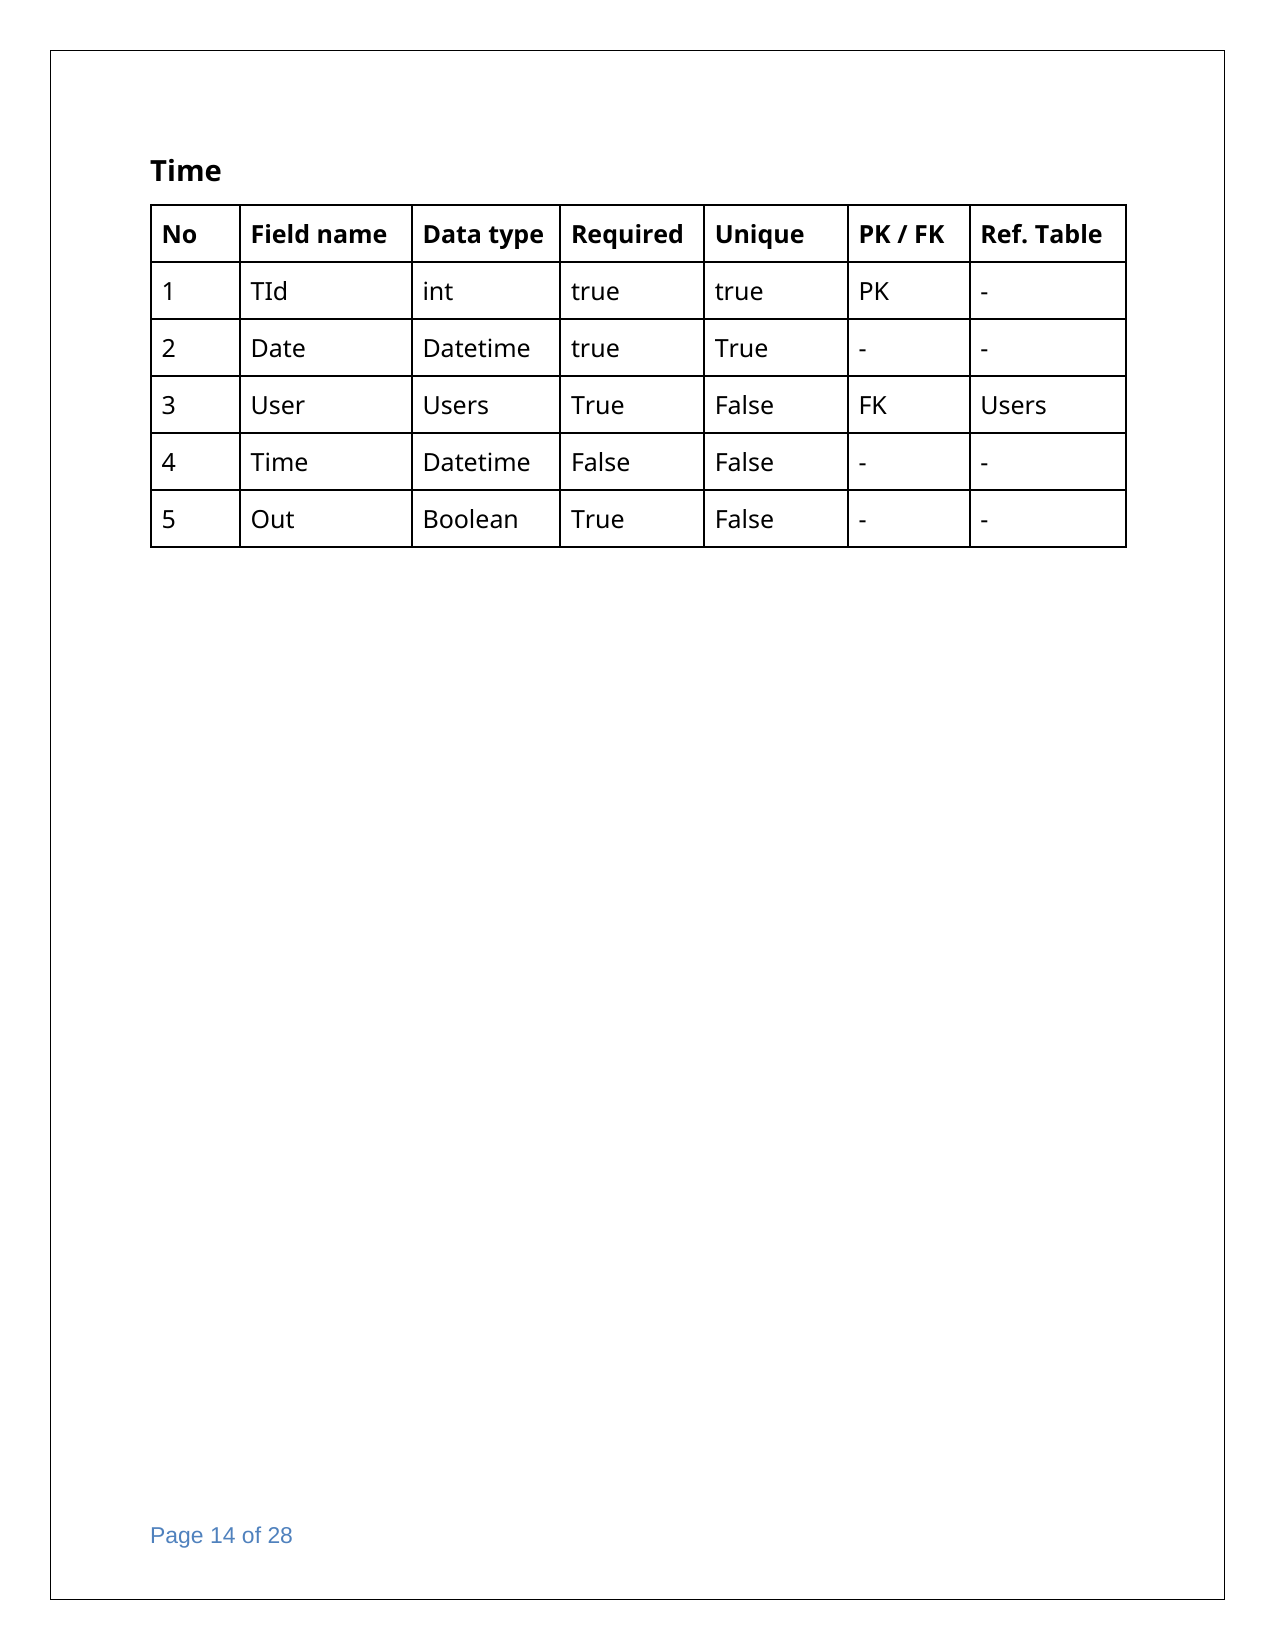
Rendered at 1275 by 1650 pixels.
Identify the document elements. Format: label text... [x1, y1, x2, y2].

table_header Ref. Table [971, 206, 1125, 261]
table_cell - [971, 263, 1125, 318]
table_header Unique [705, 206, 847, 261]
table_cell 5 [152, 491, 239, 546]
table_cell 4 [152, 434, 239, 489]
table_cell Datetime [413, 320, 559, 375]
table_cell - [971, 434, 1125, 489]
table_header Required [561, 206, 703, 261]
table_cell Users [413, 377, 559, 432]
table_cell - [849, 320, 969, 375]
table_cell False [561, 434, 703, 489]
table_cell True [561, 377, 703, 432]
table_cell Out [241, 491, 411, 546]
table_cell Users [971, 377, 1125, 432]
table_cell True [561, 491, 703, 546]
table_cell User [241, 377, 411, 432]
table_cell - [971, 491, 1125, 546]
table_cell Time [241, 434, 411, 489]
table_cell - [971, 320, 1125, 375]
table_cell PK [849, 263, 969, 318]
table_header Field name [241, 206, 411, 261]
table_cell Boolean [413, 491, 559, 546]
table_cell False [705, 377, 847, 432]
table_cell true [561, 320, 703, 375]
table_header Data type [413, 206, 559, 261]
table_cell True [705, 320, 847, 375]
table_header No [152, 206, 239, 261]
subtitle Time [150, 150, 1125, 190]
table_cell true [705, 263, 847, 318]
table_cell False [705, 434, 847, 489]
table_header PK / FK [849, 206, 969, 261]
table_cell Datetime [413, 434, 559, 489]
table_cell Date [241, 320, 411, 375]
table_cell 3 [152, 377, 239, 432]
table_cell 1 [152, 263, 239, 318]
table_cell - [849, 434, 969, 489]
table_cell 2 [152, 320, 239, 375]
table_cell FK [849, 377, 969, 432]
table_cell TId [241, 263, 411, 318]
table_cell - [849, 491, 969, 546]
table_cell int [413, 263, 559, 318]
table_cell true [561, 263, 703, 318]
table_cell False [705, 491, 847, 546]
